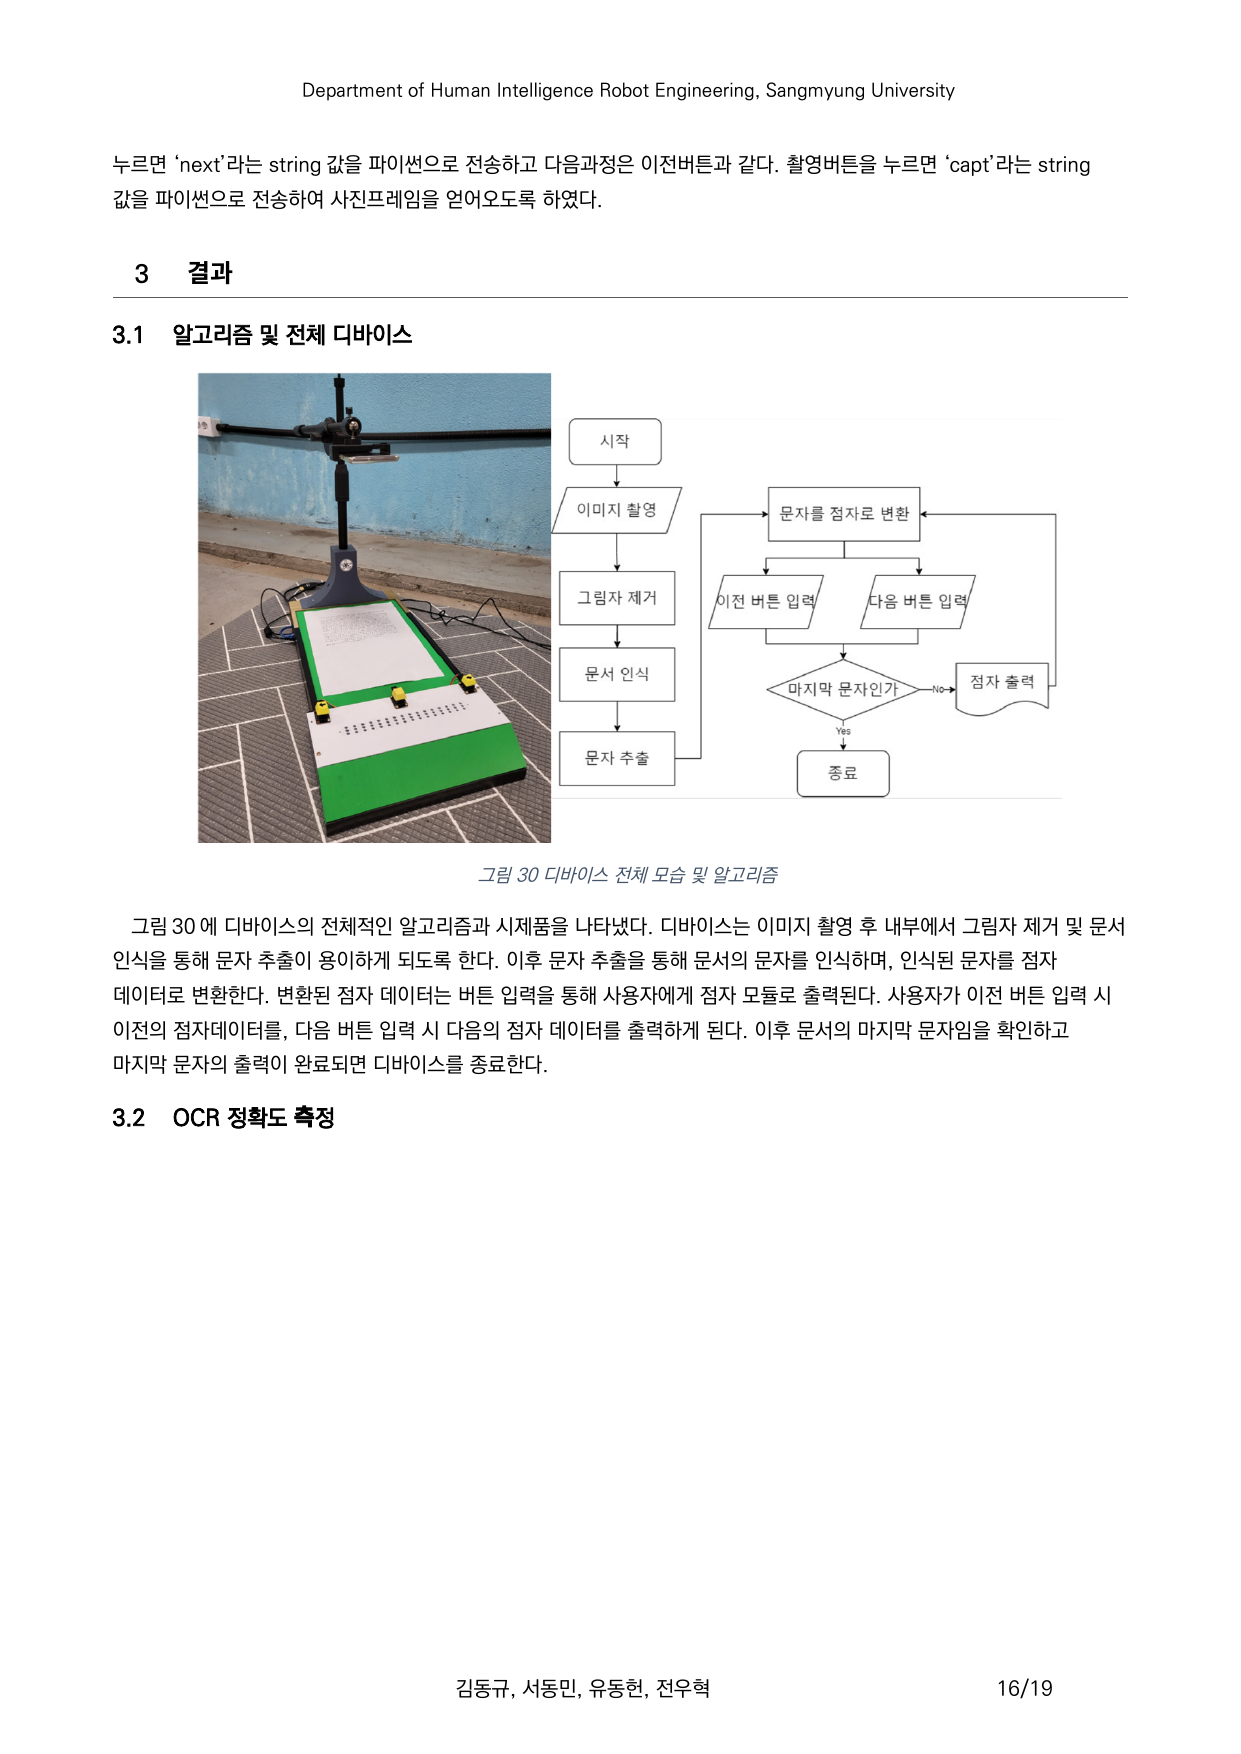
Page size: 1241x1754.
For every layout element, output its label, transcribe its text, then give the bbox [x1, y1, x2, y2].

subtitle 결과 [112, 257, 1128, 298]
list 알고리즘 및 전체 디바이스 [112, 318, 1128, 353]
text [112, 150, 1128, 217]
list OCR 정확도 측정 [112, 1101, 1128, 1136]
text 그림30에 디바이스의 전체적인 알고리즘과 시제품을 나타냈다. 디바이스는 이미지 촬영 후 내부에서 그림자 제거 및 문서 인식을 통해 문자 추출이 용이하게 되도록 한다. 이후 문자 추출을 통해 문서의 문자를 인식하며, 인식된 문자를 점자 데이터로 변환한다. 변환된 점자 데이터는 버튼 입력을 통해 사용자에게 점자 모듈로 출력된다. 사용자가 이전 버튼 입력 시 이전의 점자데이터를, 다음 버튼 입력 시 다음의 점자 데이터를 출력하게 된다. 이후 문서의 마지막 문자임을 확인하고 마지막 문자의 출력이 완료되면 디바이스를 종료한다. [112, 911, 1128, 1082]
picture [197, 372, 1062, 843]
